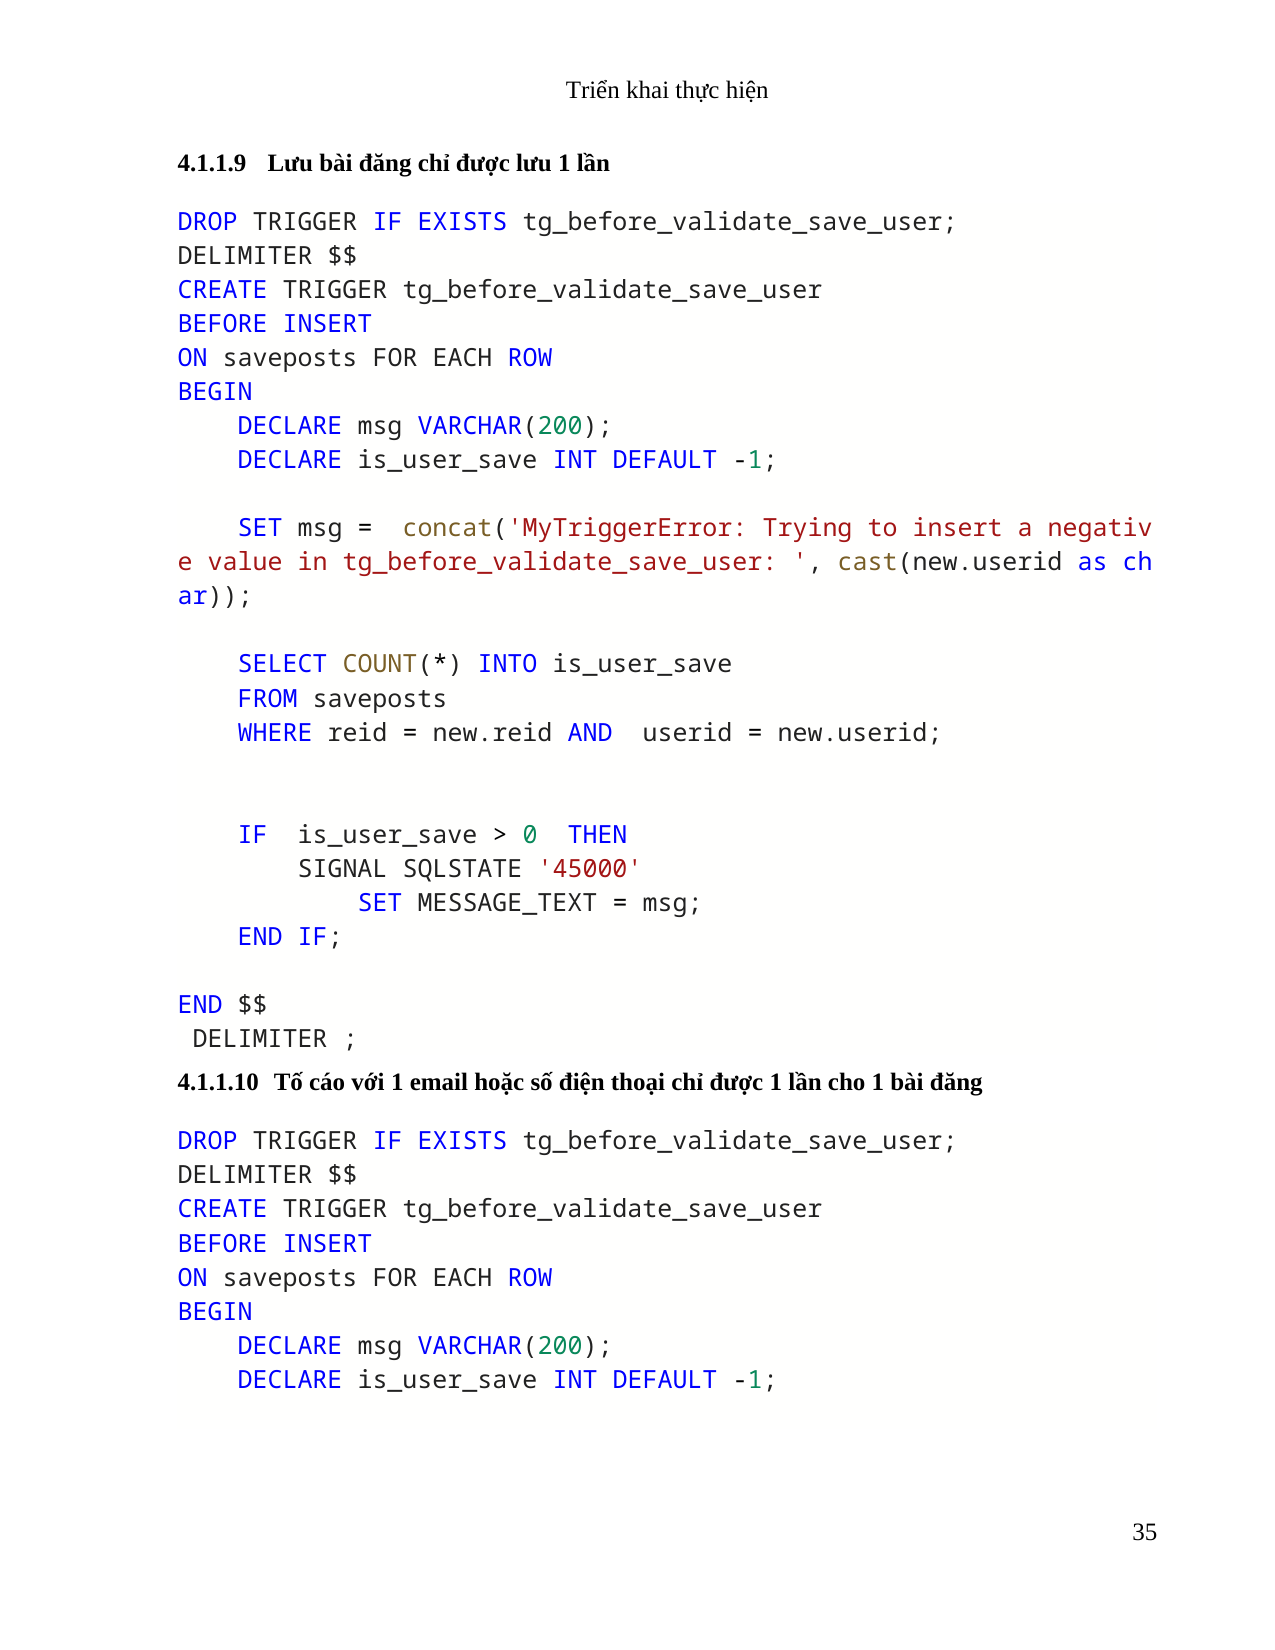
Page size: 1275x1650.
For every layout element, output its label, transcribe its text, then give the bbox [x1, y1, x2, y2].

text BEGIN [177, 1293, 1157, 1327]
text DELIMITER $$ [177, 237, 1157, 271]
text SET MESSAGE_TEXT = msg; [177, 884, 1157, 919]
text DECLARE msg VARCHAR(200); [177, 408, 1157, 442]
text FROM saveposts [177, 680, 1157, 714]
text END IF; [177, 919, 1157, 953]
subtitle Lưu bài đăng chỉ được lưu 1 lần [177, 148, 1157, 176]
text BEGIN [177, 374, 1157, 408]
text DELIMITER ; [177, 1021, 1157, 1055]
text DECLARE is_user_save INT DEFAULT -1; [177, 442, 1157, 476]
text CREATE TRIGGER tg_before_validate_save_user [177, 1191, 1157, 1225]
text DELIMITER $$ [177, 1157, 1157, 1191]
text WHERE reid = new.reid AND userid = new.userid; [177, 714, 1157, 748]
text SIGNAL SQLSTATE '45000' [177, 851, 1157, 884]
text BEFORE INSERT [177, 306, 1157, 339]
text DECLARE is_user_save INT DEFAULT -1; [177, 1361, 1157, 1396]
text BEFORE INSERT [177, 1225, 1157, 1259]
text IF is_user_save > 0 THEN [177, 816, 1157, 851]
text ON saveposts FOR EACH ROW [177, 1259, 1157, 1293]
subtitle Tố cáo với 1 email hoặc số điện thoại chỉ được 1 lần cho 1 bài đăng [177, 1067, 1157, 1096]
text DROP TRIGGER IF EXISTS tg_before_validate_save_user; [177, 1123, 1157, 1157]
text CREATE TRIGGER tg_before_validate_save_user [177, 271, 1157, 306]
text END $$ [177, 987, 1157, 1021]
text ON saveposts FOR EACH ROW [177, 339, 1157, 374]
text DROP TRIGGER IF EXISTS tg_before_validate_save_user; [177, 203, 1157, 237]
text SELECT COUNT(*) INTO is_user_save [177, 646, 1157, 680]
text SET msg = concat('MyTriggerError: Trying to insert a negative value in tg_before_validate_save_user: ', cast(new.userid as char)); [177, 510, 1157, 612]
text DECLARE msg VARCHAR(200); [177, 1327, 1157, 1361]
